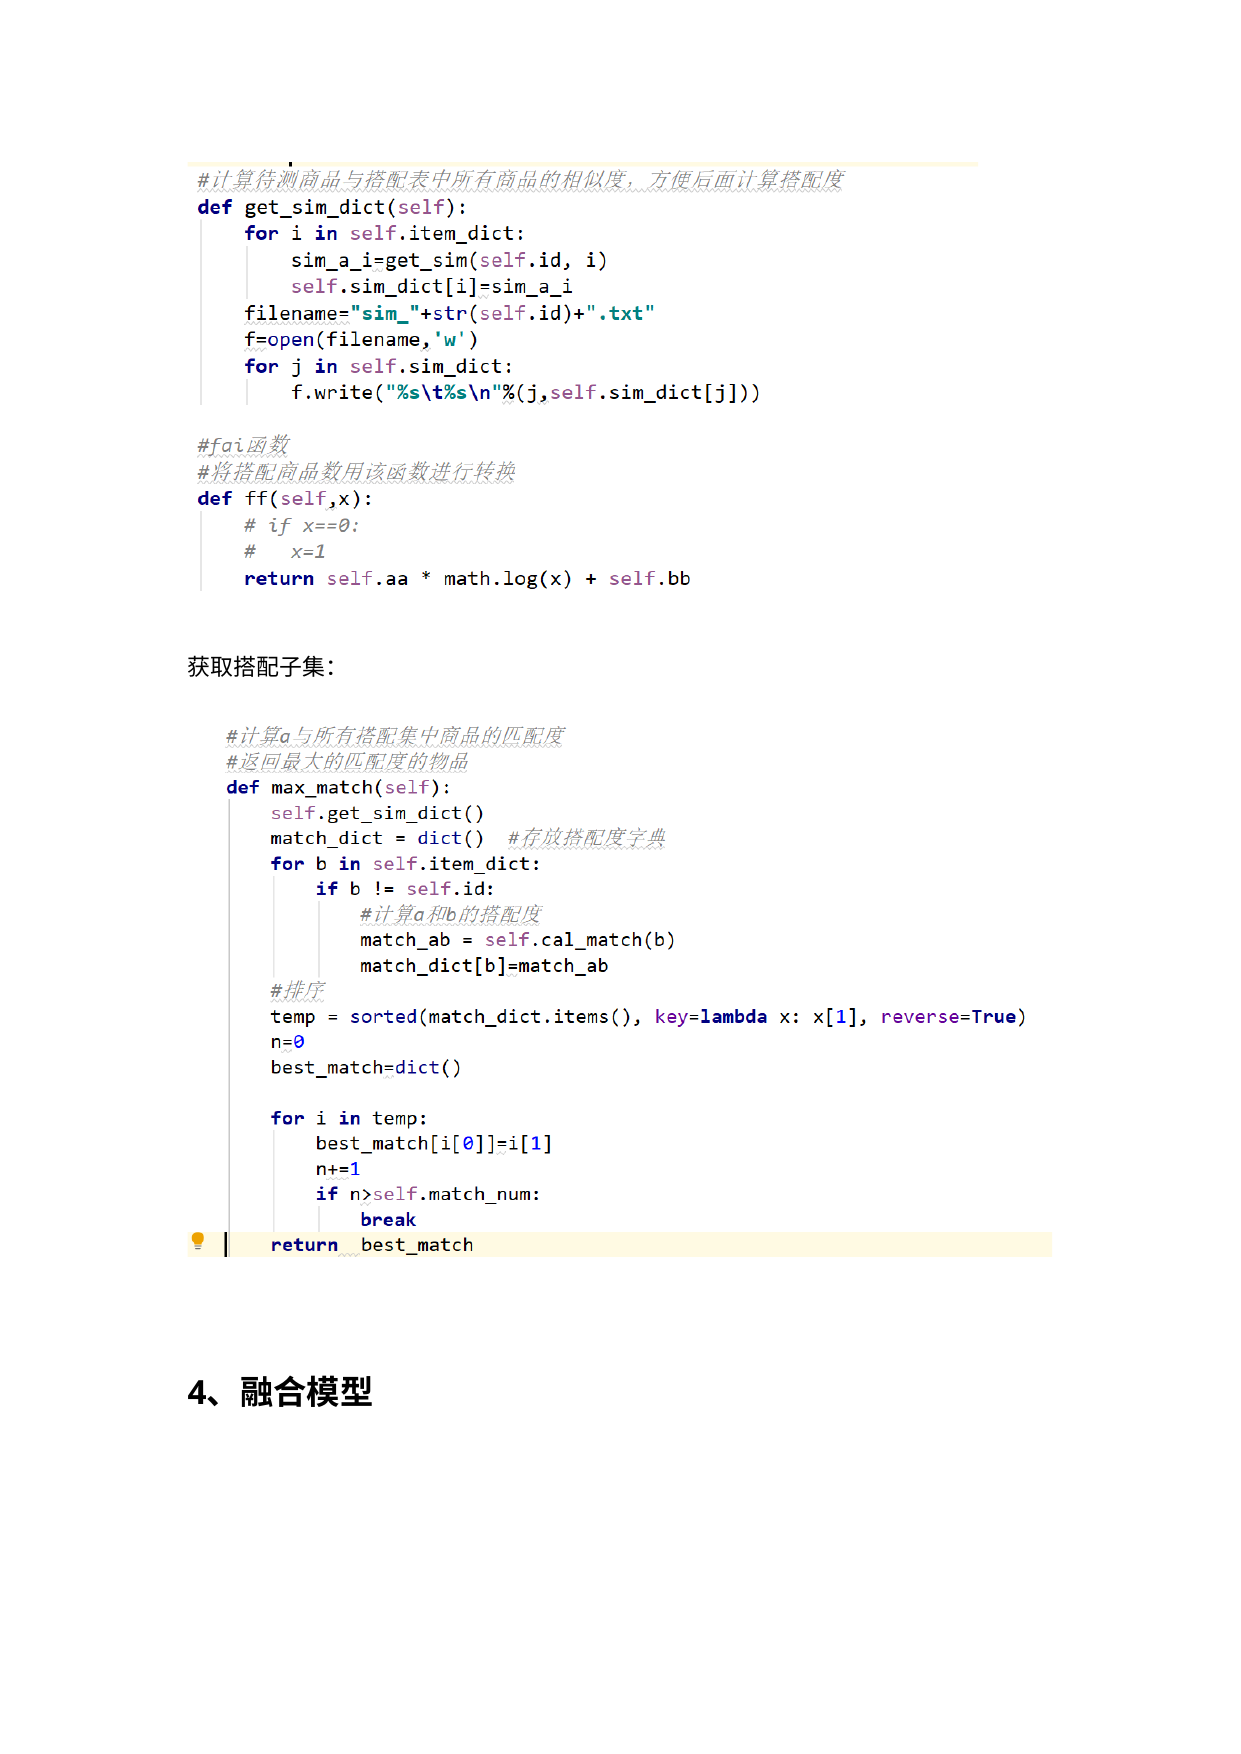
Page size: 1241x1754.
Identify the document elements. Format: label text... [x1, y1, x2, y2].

text 获取搭配子集： [187, 633, 1053, 698]
picture [187, 162, 979, 598]
text 4、融合模型 [187, 1357, 1053, 1422]
picture [187, 714, 1053, 1258]
